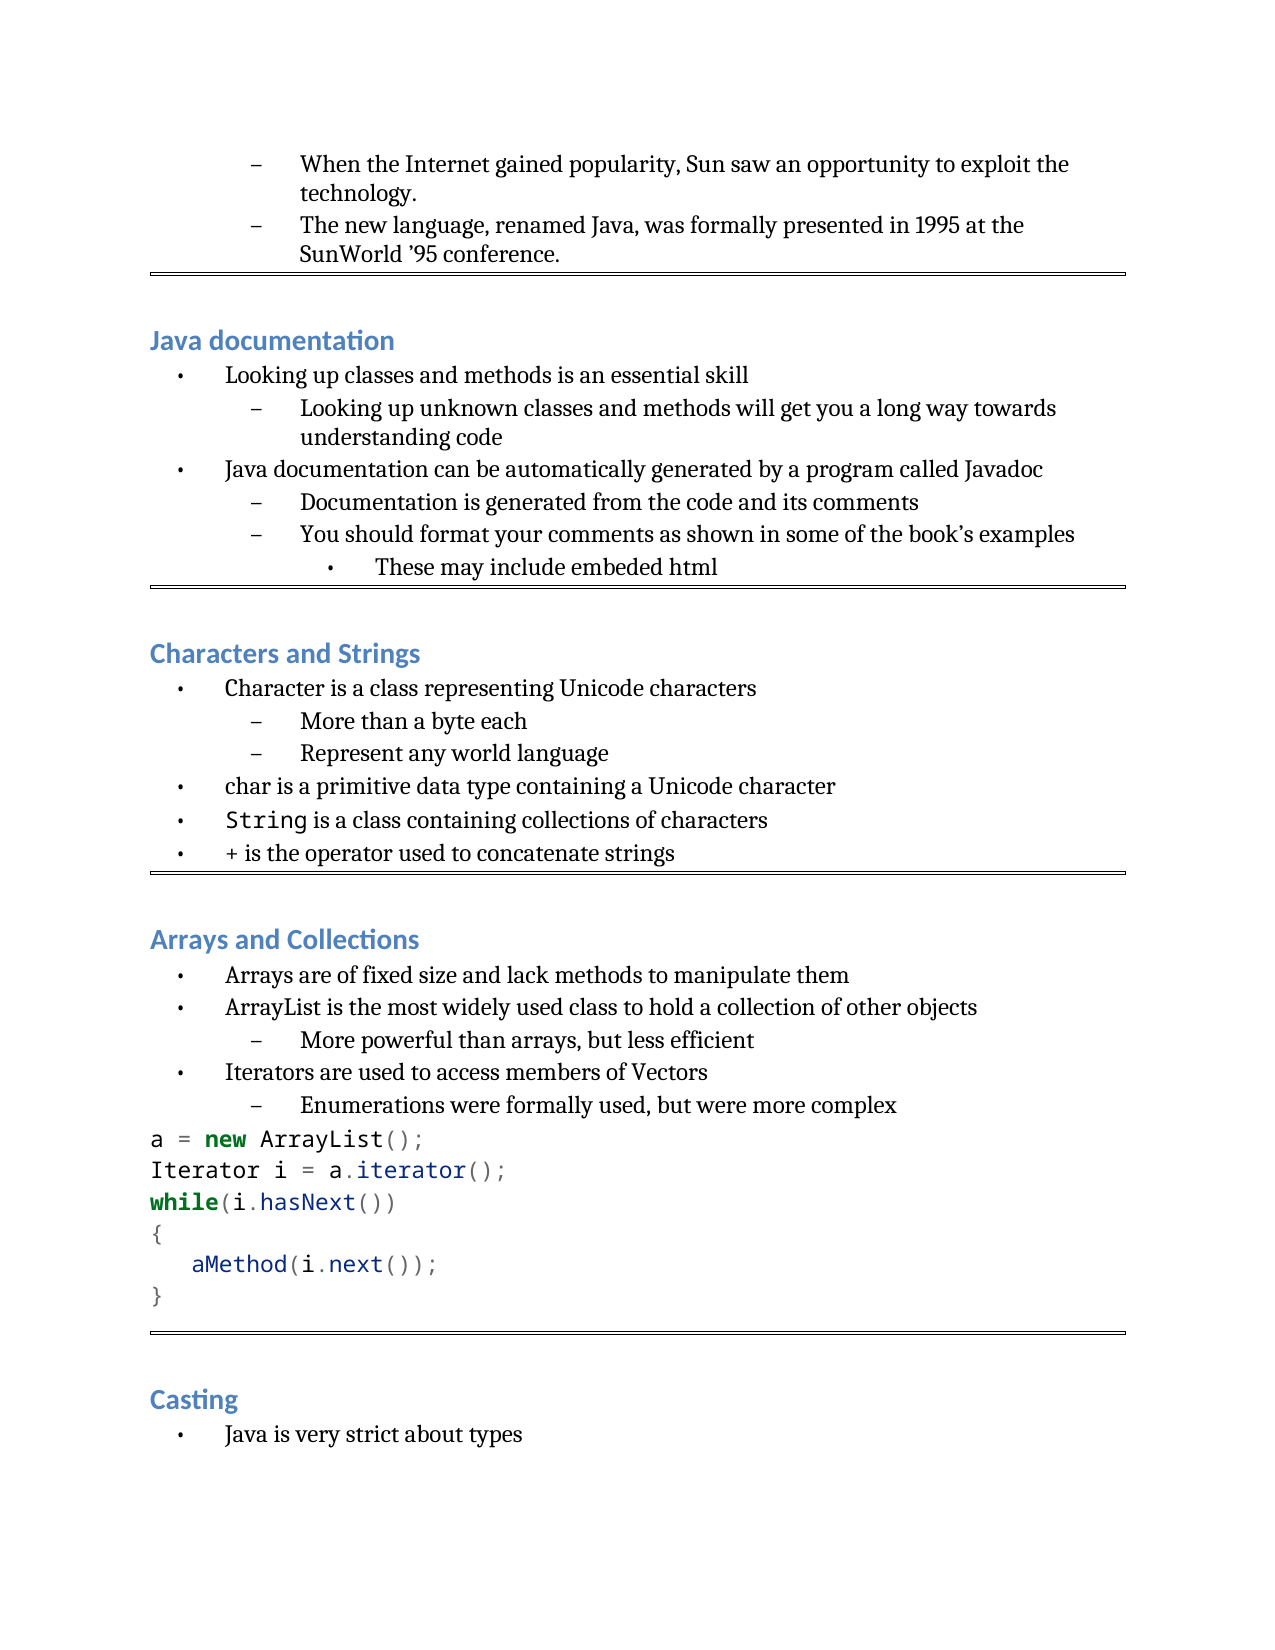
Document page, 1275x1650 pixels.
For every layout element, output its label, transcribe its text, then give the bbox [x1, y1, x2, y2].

list Looking up unknown classes and methods will get you a long way towards understanding code [250, 394, 1125, 451]
list These may include embeded html [325, 553, 1125, 581]
list More than a byte each [250, 707, 1125, 735]
list Iterators are used to access members of Vectors [175, 1058, 1125, 1087]
subtitle Casting [150, 1381, 1125, 1417]
subtitle Java documentation [150, 322, 1125, 358]
list Represent any world language [250, 739, 1125, 768]
list String is a class containing collections of characters [175, 804, 1125, 835]
text a = new ArrayList(); Iterator i = a.iterator(); while(i.hasNext()) { aMethod(i.next()); } [150, 1123, 1125, 1311]
list Documentation is generated from the code and its comments [250, 488, 1125, 516]
subtitle Arrays and Collections [150, 921, 1125, 957]
list Looking up classes and methods is an essential skill [175, 361, 1125, 390]
list + is the operator used to concatenate strings [175, 839, 1125, 868]
list The new language, renamed Java, was formally presented in 1995 at the SunWorld ’95 conference. [250, 211, 1125, 269]
list Character is a class representing Unicode characters [175, 674, 1125, 703]
list Java is very strict about types [175, 1420, 1125, 1449]
subtitle Characters and Strings [150, 635, 1125, 670]
list Enumerations were formally used, but were more complex [250, 1091, 1125, 1119]
list ArrayList is the most widely used class to hold a collection of other objects [175, 993, 1125, 1022]
list Arrays are of fixed size and lack methods to manipulate them [175, 961, 1125, 989]
list More powerful than arrays, but less efficient [250, 1026, 1125, 1054]
list Java documentation can be automatically generated by a program called Javadoc [175, 455, 1125, 484]
list You should format your comments as shown in some of the book’s examples [250, 520, 1125, 549]
list char is a primitive data type containing a Unicode character [175, 772, 1125, 800]
list When the Internet gained popularity, Sun saw an opportunity to exploit the technology. [250, 150, 1125, 207]
